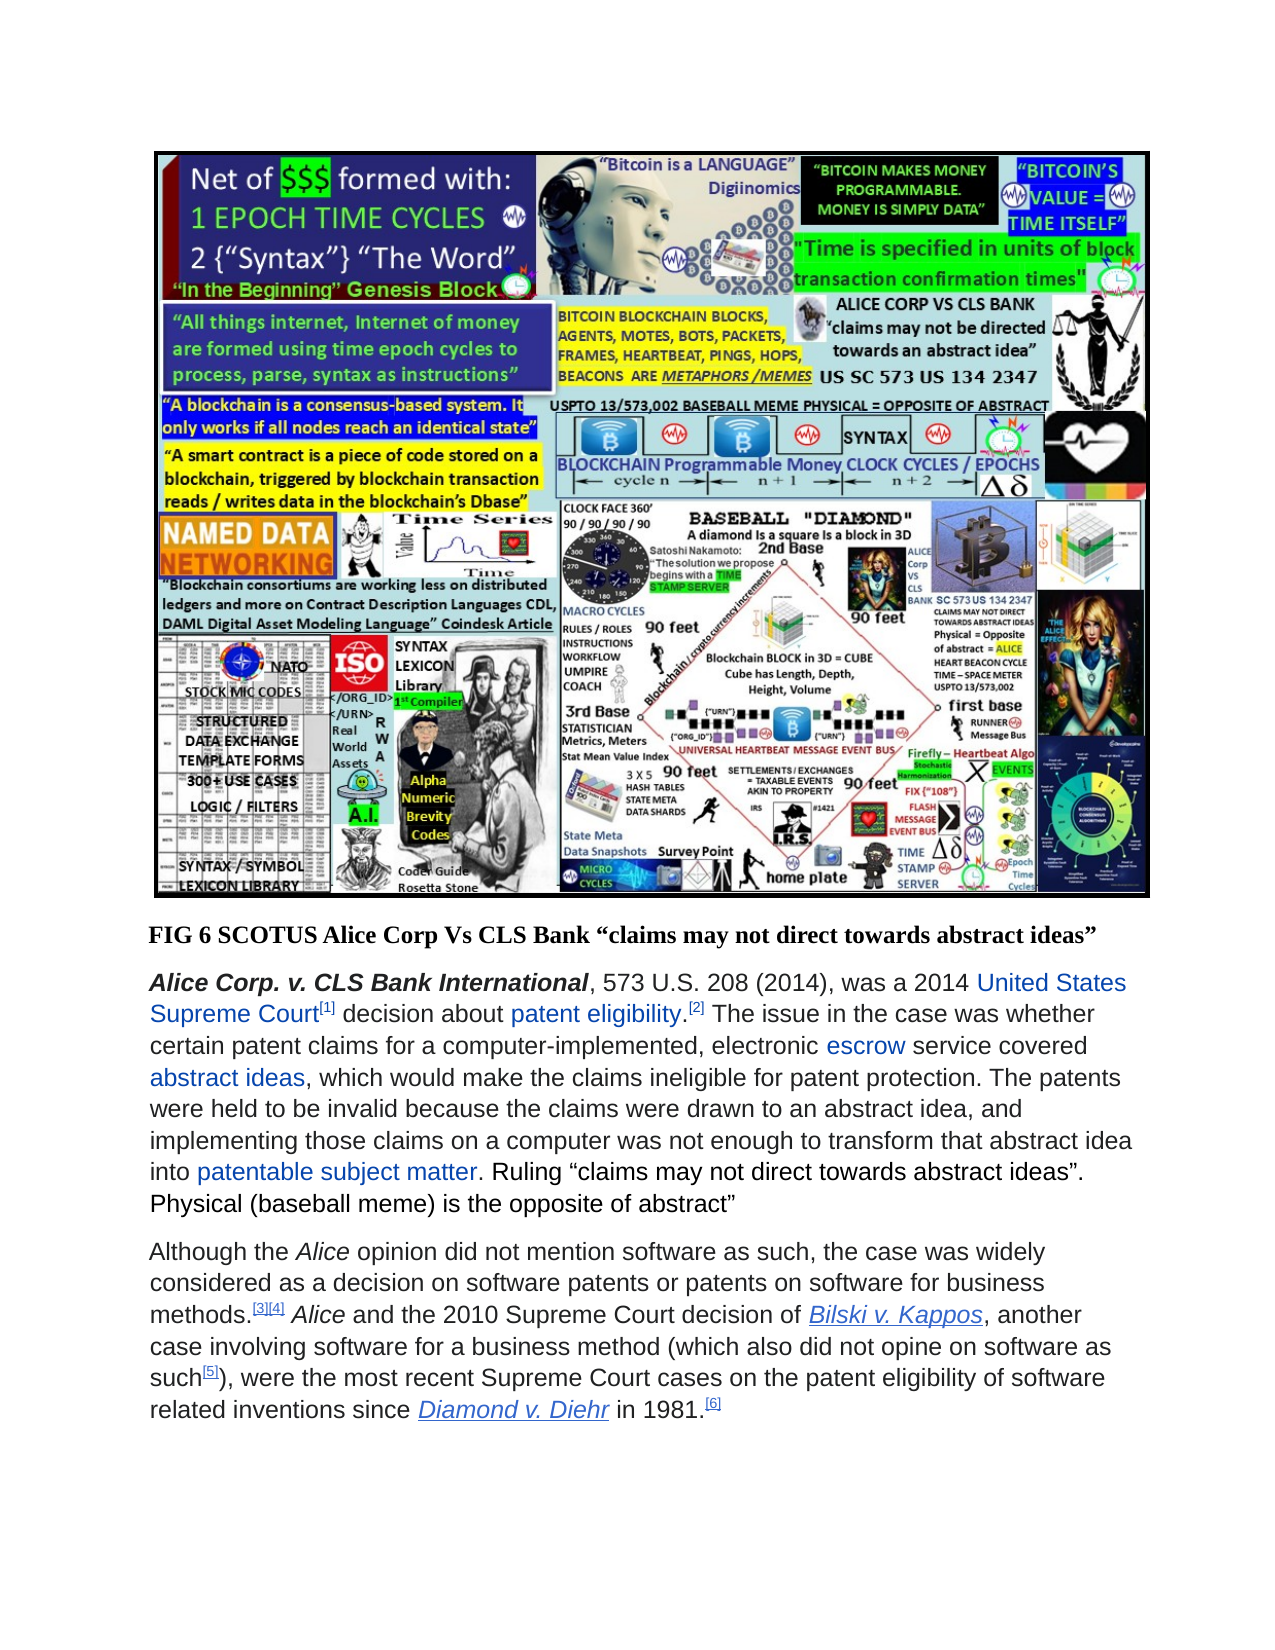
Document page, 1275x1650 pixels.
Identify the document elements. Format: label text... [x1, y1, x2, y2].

text Although the Alice opinion did not mention software as such, the case was widely considered as a decision on software patents or patents on software for business methods.[3][4] Alice and the 2010 Supreme Court decision of Bilski v. Kappos, another case involving software for a business method (which also did not opine on software as such[5]), were the most recent Supreme Court cases on the patent eligibility of software related inventions since Diamond v. Diehr in 1981.[6] [148, 1237, 1133, 1423]
text Alice Corp. v. CLS Bank International, 573 U.S. 208 (2014), was a 2014 United States Supreme Court[1] decision about patent eligibility.[2] The issue in the case was whether certain patent claims for a computer-implemented, electronic escrow service covered abstract ideas, which would make the claims ineligible for patent protection. The patents were held to be invalid because the claims were drawn to an abstract idea, and implementing those claims on a computer was not enough to transform that abstract idea into patentable subject matter. Ruling “claims may not direct towards abstract ideas”. Physical (baseball meme) is the opposite of abstract” [148, 968, 1133, 1217]
picture [158, 155, 1146, 893]
text FIG 6 SCOTUS Alice Corp Vs CLS Bank “claims may not direct towards abstract ideas” [148, 920, 1132, 949]
